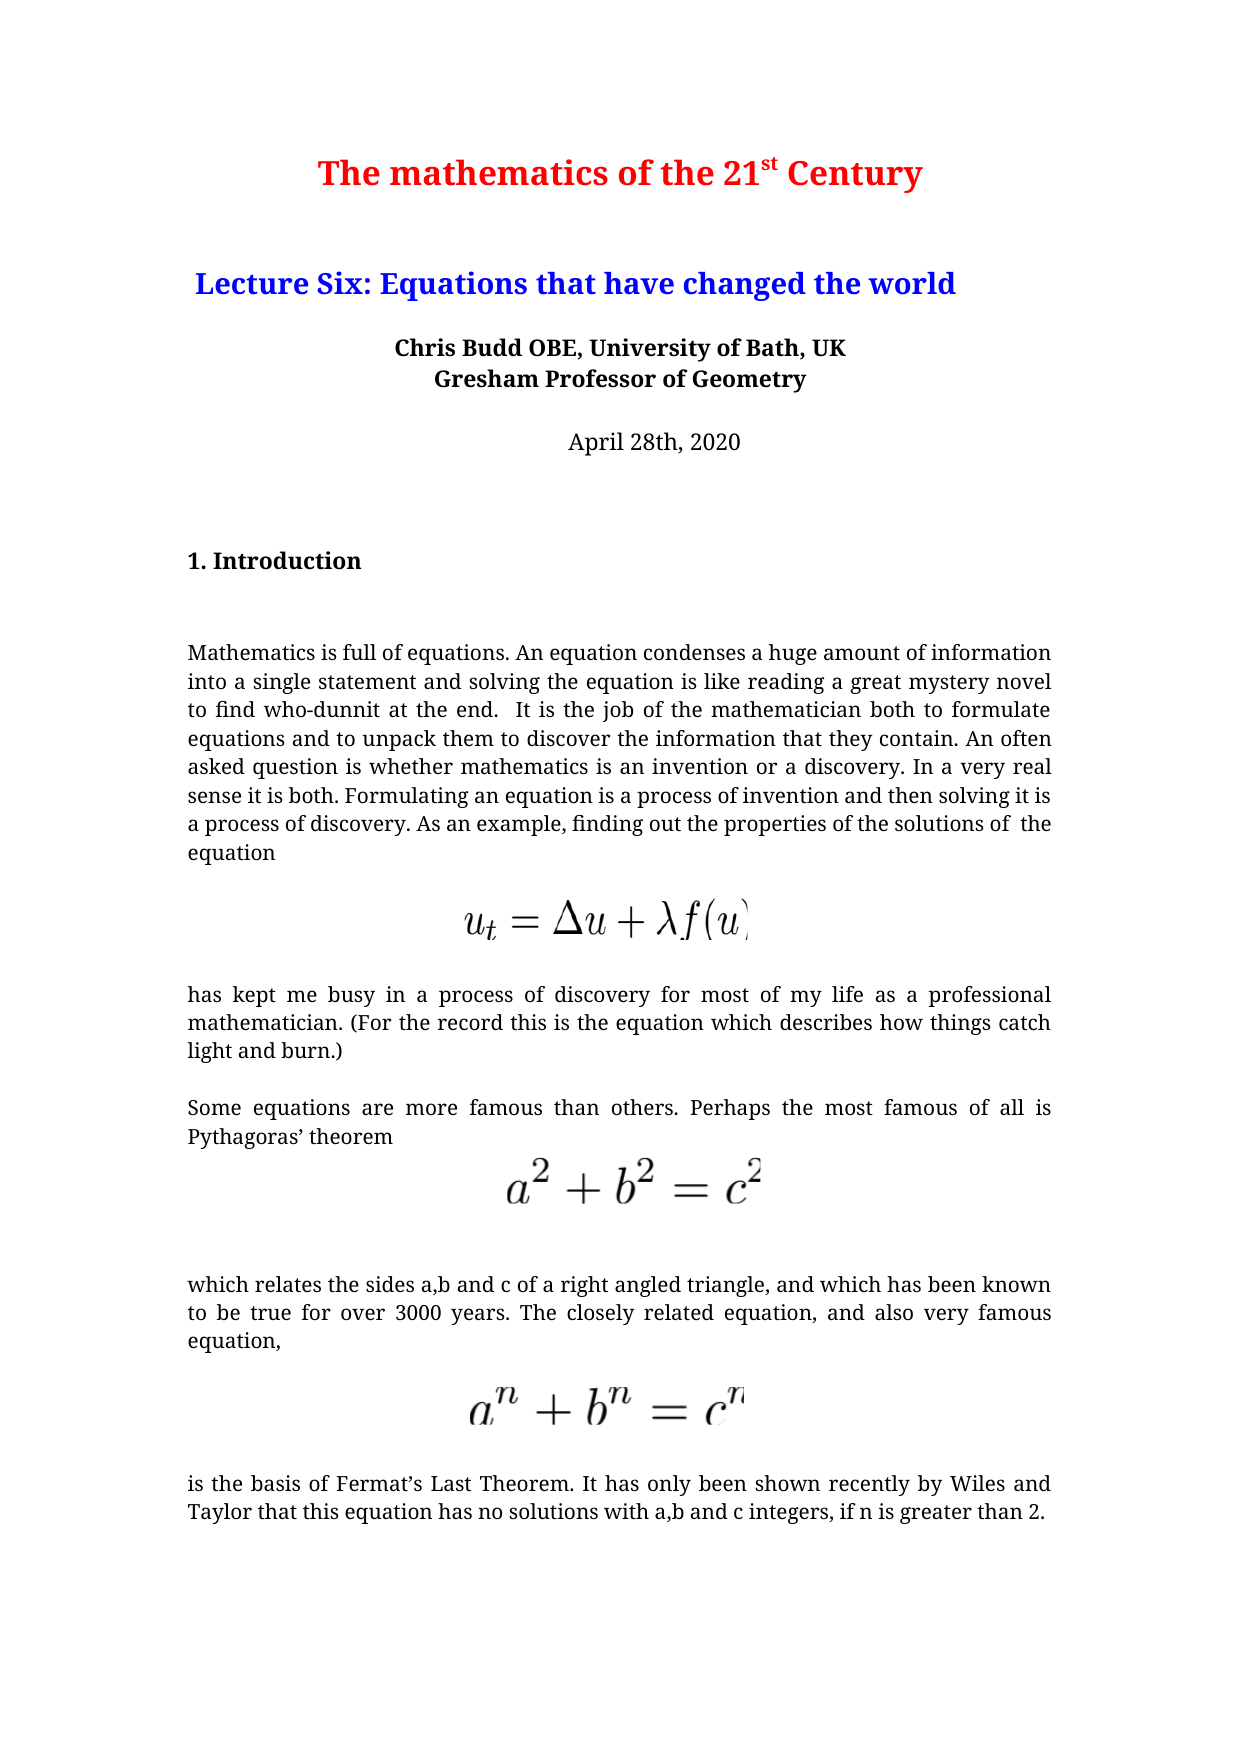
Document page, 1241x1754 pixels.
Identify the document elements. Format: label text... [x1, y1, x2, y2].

text Chris Budd OBE, University of Bath, UK [187, 332, 1053, 363]
text which relates the sides a,b and c of a right angled triangle, and which has been known to be true for over 3000 years. The closely related equation, and also very famous equation, [187, 1270, 1053, 1355]
text Some equations are more famous than others. Perhaps the most famous of all is Pythagoras’ theorem [187, 1093, 1053, 1150]
text 1. Introduction [187, 545, 1053, 576]
text The mathematics of the 21st Century [187, 150, 1053, 195]
text Mathematics is full of equations. An equation condenses a huge amount of information into a single statement and solving the equation is like reading a great mystery novel to find who-dunnit at the end. It is the job of the mathematician both to formulate equations and to unpack them to discover the information that they contain. An often asked question is whether mathematics is an invention or a discovery. In a very real sense it is both. Formulating an equation is a process of invention and then solving it is a process of discovery. As an example, finding out the properties of the solutions of the equation [187, 638, 1053, 866]
text Lecture Six: Equations that have changed the world [187, 263, 1053, 303]
text April 28th, 2020 [187, 425, 1053, 457]
text has kept me busy in a process of discovery for most of my life as a professional mathematician. (For the record this is the equation which describes how things catch light and burn.) [187, 980, 1053, 1065]
text Gresham Professor of Geometry [187, 363, 1053, 394]
text is the basis of Fermat’s Last Theorem. It has only been shown recently by Wiles and Taylor that this equation has no solutions with a,b and c integers, if n is greater than 2. [187, 1469, 1053, 1526]
